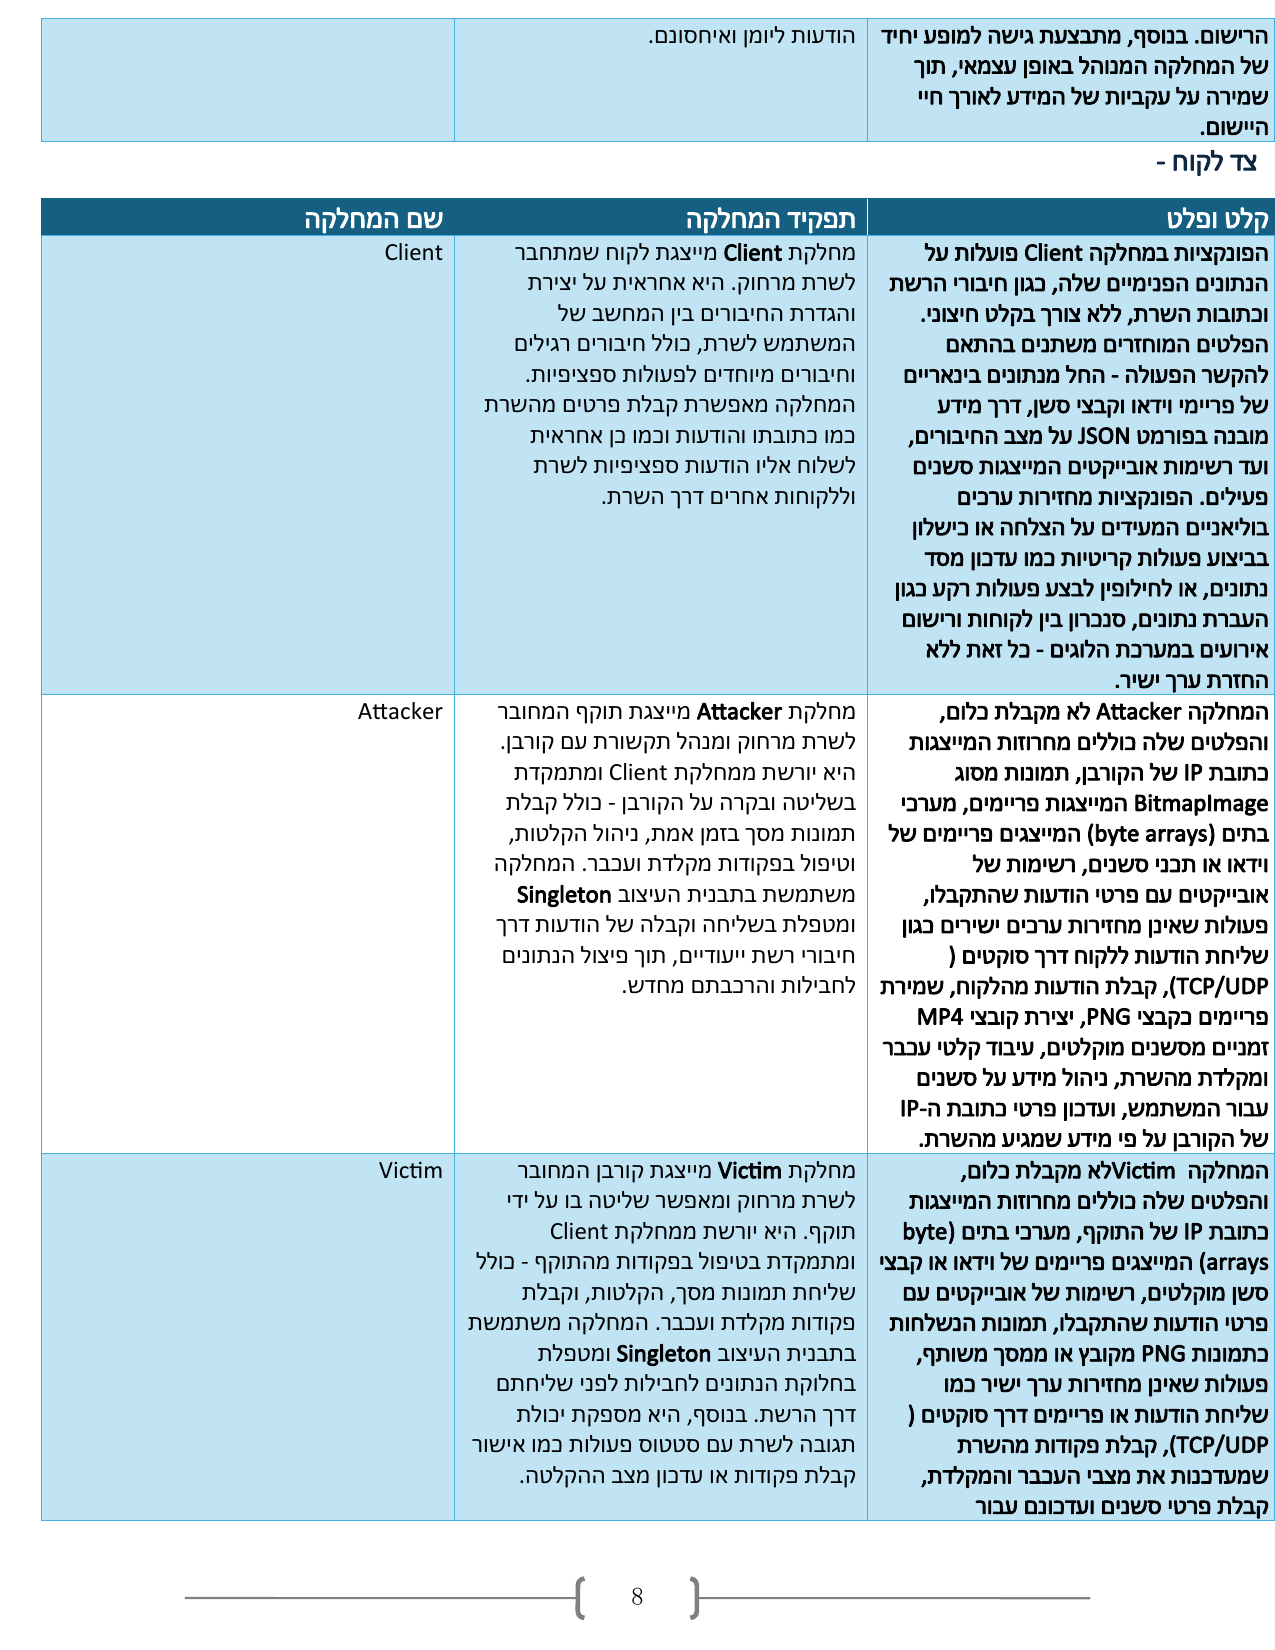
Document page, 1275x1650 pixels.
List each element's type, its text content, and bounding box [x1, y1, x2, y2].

table_cell מחלקת Client מייצגת לקוח שמתחבר לשרת מרחוק. היא אחראית על יצירת והגדרת החיבורים בין המחשב של המשתמש לשרת, כולל חיבורים רגילים וחיבורים מיוחדים לפעולות ספציפיות. המחלקה מאפשרת קבלת פרטים מהשרת כמו כתובתו והודעות וכמו כן אחראית לשלוח אליו הודעות ספציפיות לשרת וללקוחות אחרים דרך השרת. [455, 236, 867, 694]
table_cell Victim [42, 1154, 454, 1520]
table_cell Log [42, 19, 454, 141]
table_header תפקיד המחלקה [455, 199, 867, 235]
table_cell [868, 19, 1274, 141]
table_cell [455, 1154, 867, 1520]
table_cell הפונקציות במחלקה Client פועלות על הנתונים הפנימיים שלה, כגון חיבורי הרשת וכתובות השרת, ללא צורך בקלט חיצוני. הפלטים המוחזרים משתנים בהתאם להקשר הפעולה - החל מנתונים בינאריים של פריימי וידאו וקבצי סשן, דרך מידע מובנה בפורמט JSON על מצב החיבורים, ועד רשימות אובייקטים המייצגות סשנים פעילים. הפונקציות מחזירות ערכים בוליאניים המעידים על הצלחה או כישלון בביצוע פעולות קריטיות כמו עדכון מסד נתונים, או לחילופין לבצע פעולות רקע כגון העברת נתונים, סנכרון בין לקוחות ורישום אירועים במערכת הלוגים - כל זאת ללא החזרת ערך ישיר. [868, 236, 1274, 694]
table_header קלט ופלט [868, 199, 1274, 235]
table_cell Client [42, 236, 454, 694]
table_cell Attacker [42, 695, 454, 1153]
table_cell המחלקה Attacker לא מקבלת כלום, והפלטים שלה כוללים מחרוזות המייצגות כתובת IP של הקורבן, תמונות מסוג BitmapImage המייצגות פריימים, מערכי בתים (byte arrays) המייצגים פריימים של וידאו או תכני סשנים, רשימות של אובייקטים עם פרטי הודעות שהתקבלו, פעולות שאינן מחזירות ערכים ישירים כגון שליחת הודעות ללקוח דרך סוקטים (TCP/UDP), קבלת הודעות מהלקוח, שמירת פריימים כקבצי PNG, יצירת קובצי MP4 זמניים מסשנים מוקלטים, עיבוד קלטי עכבר ומקלדת מהשרת, ניהול מידע על סשנים עבור המשתמש, ועדכון פרטי כתובת ה-IP של הקורבן על פי מידע שמגיע מהשרת. [868, 695, 1274, 1153]
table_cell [455, 19, 867, 141]
text צד לקוח - [18, 142, 1257, 177]
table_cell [868, 1154, 1274, 1520]
table_header שם המחלקה [42, 199, 455, 235]
table_cell מחלקת Attacker מייצגת תוקף המחובר לשרת מרחוק ומנהל תקשורת עם קורבן. היא יורשת ממחלקת Client ומתמקדת בשליטה ובקרה על הקורבן - כולל קבלת תמונות מסך בזמן אמת, ניהול הקלטות, וטיפול בפקודות מקלדת ועכבר. המחלקה משתמשת בתבנית העיצוב Singleton ומטפלת בשליחה וקבלה של הודעות דרך חיבורי רשת ייעודיים, תוך פיצול הנתונים לחבילות והרכבתם מחדש. [455, 695, 867, 1153]
